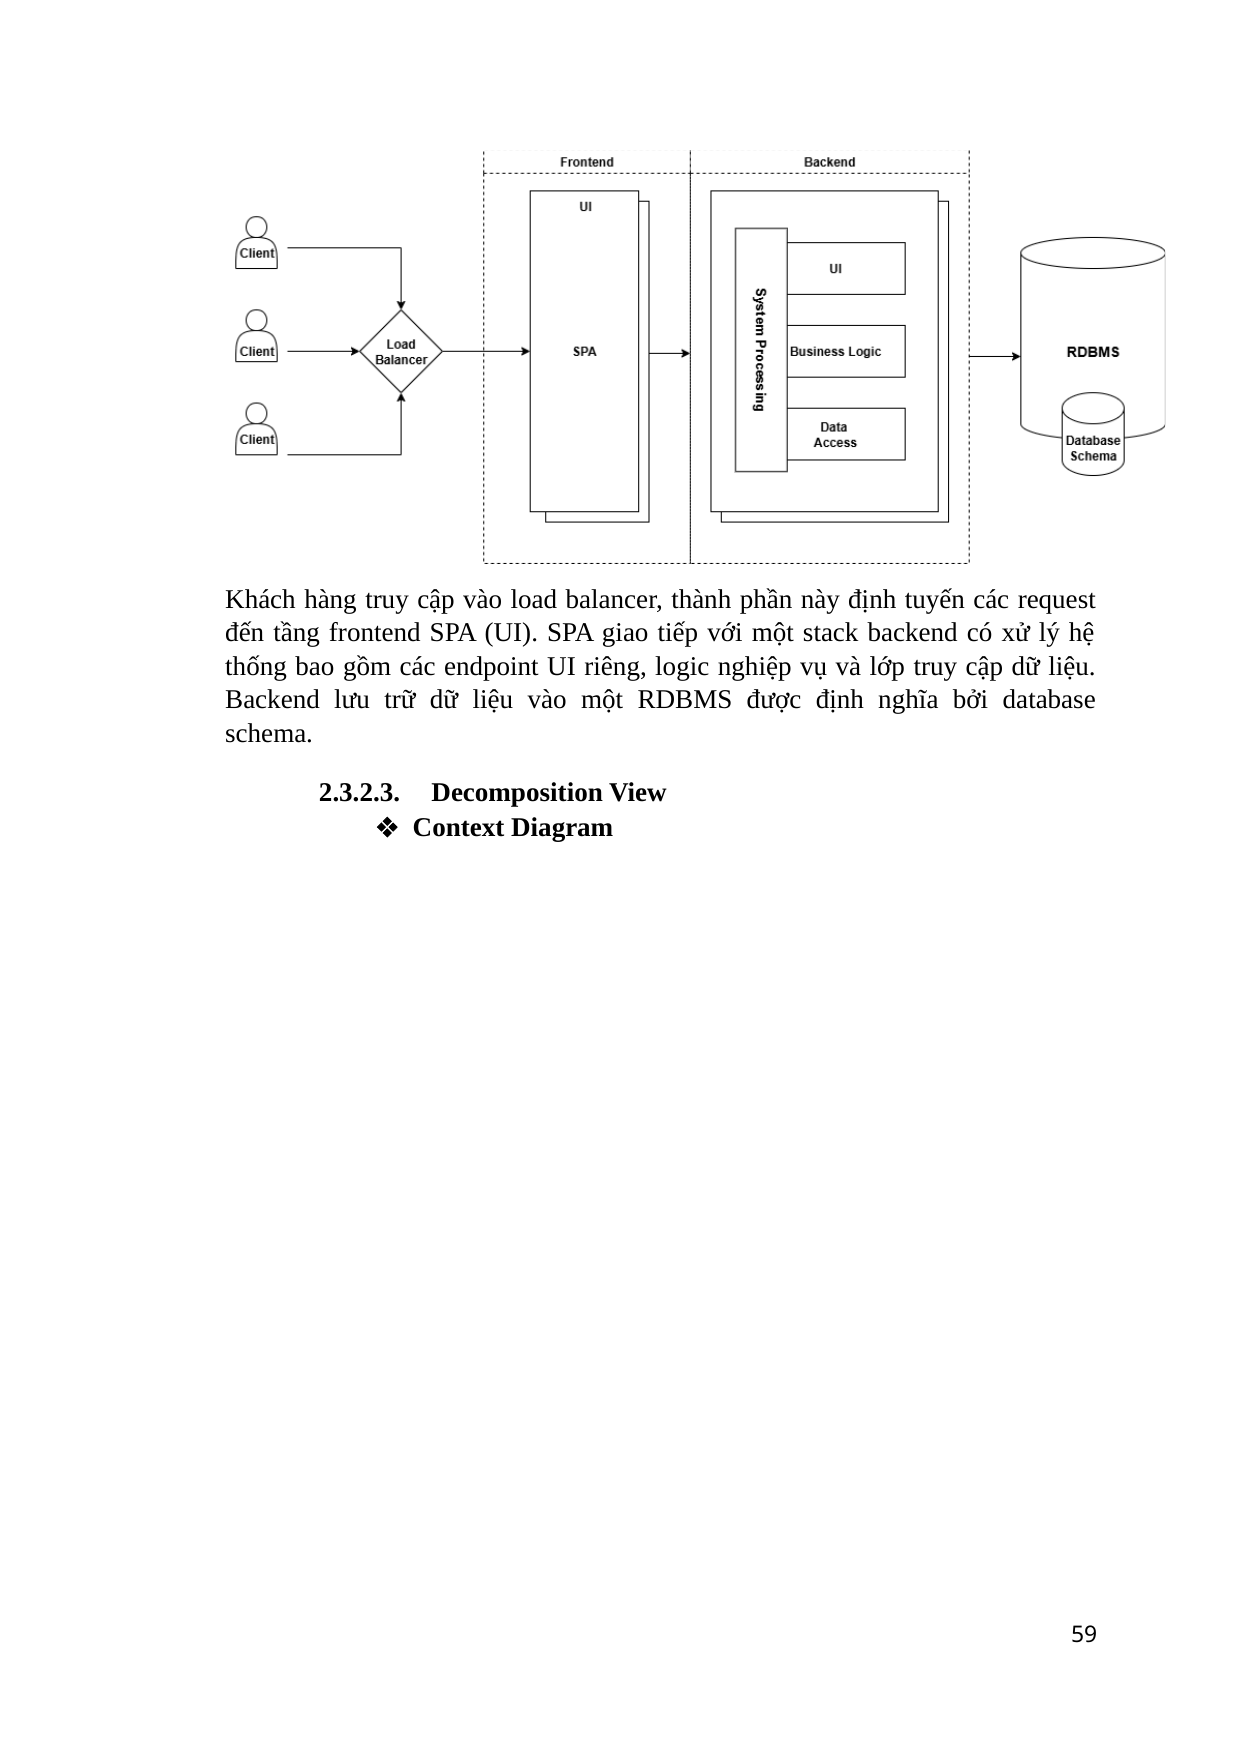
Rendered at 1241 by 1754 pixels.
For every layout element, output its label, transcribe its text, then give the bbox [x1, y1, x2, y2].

list Decomposition View [319, 776, 1097, 807]
text Khách hàng truy cập vào load balancer, thành phần này định tuyến các request đến tầng frontend SPA (UI). SPA giao tiếp với một stack backend có xử lý hệ thống bao gồm các endpoint UI riêng, logic nghiệp vụ và lớp truy cập dữ liệu. Backend lưu trữ dữ liệu vào một RDBMS được định nghĩa bởi database schema. [225, 583, 1097, 748]
list Context Diagram [375, 811, 1097, 843]
picture [225, 150, 1166, 564]
